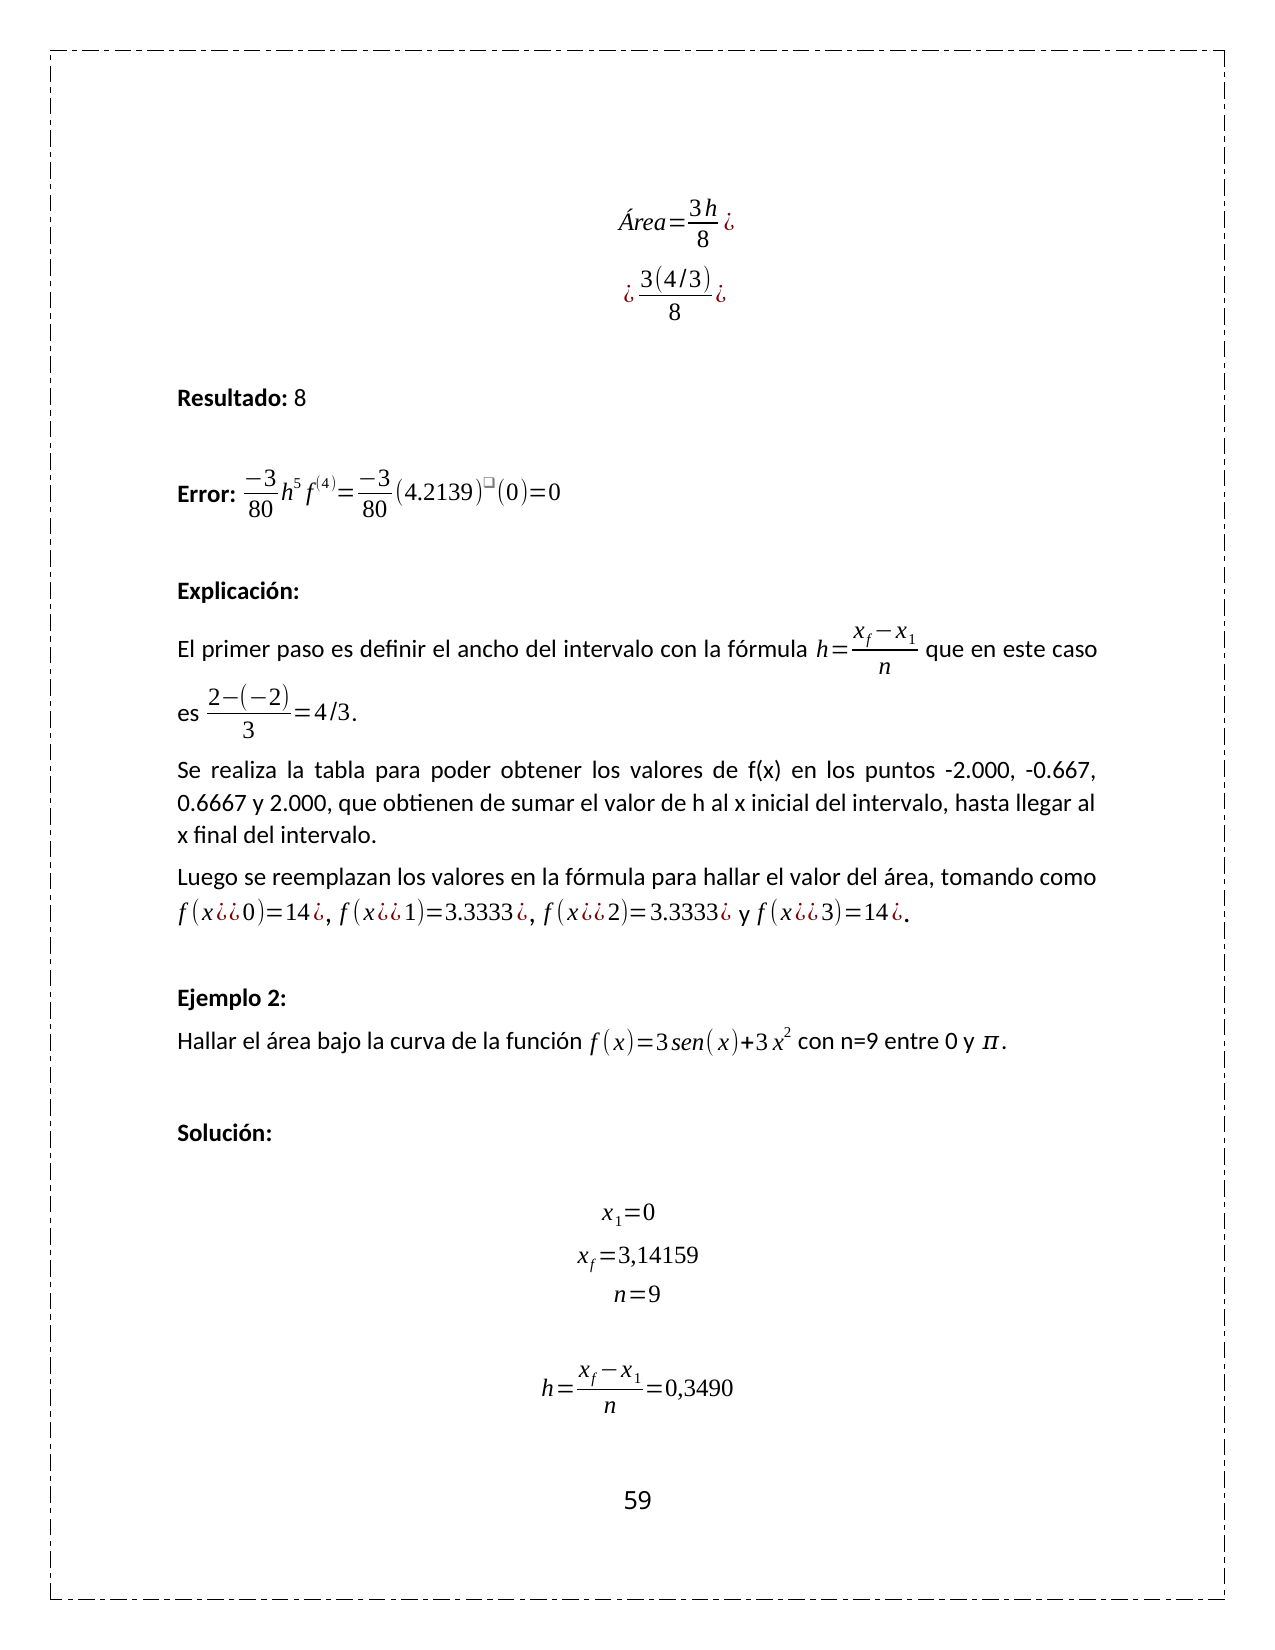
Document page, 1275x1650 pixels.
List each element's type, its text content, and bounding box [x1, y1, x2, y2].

text Explicación: [177, 575, 1098, 606]
text Resultado: 8 [177, 382, 1098, 412]
text Solución: [177, 1117, 1098, 1147]
text Ejemplo 2: [177, 982, 1098, 1013]
text Se realiza la tabla para poder obtener los valores de f(x) en los puntos -2.000, -0.667, 0.6667 y 2.000, que obtienen de sumar el valor de h al x inicial del intervalo, hasta llegar al x final del intervalo. [177, 754, 1098, 850]
text Hallar el área bajo la curva de la función con n=9 entre 0 y 𝜋. [177, 1024, 1098, 1057]
text Error: [177, 464, 1098, 523]
text Luego se reemplazan los valores en la fórmula para hallar el valor del área, tomando como , , y . [177, 861, 1098, 930]
text El primer paso es definir el ancho del intervalo con la fórmula que en este caso es . [177, 617, 1098, 743]
